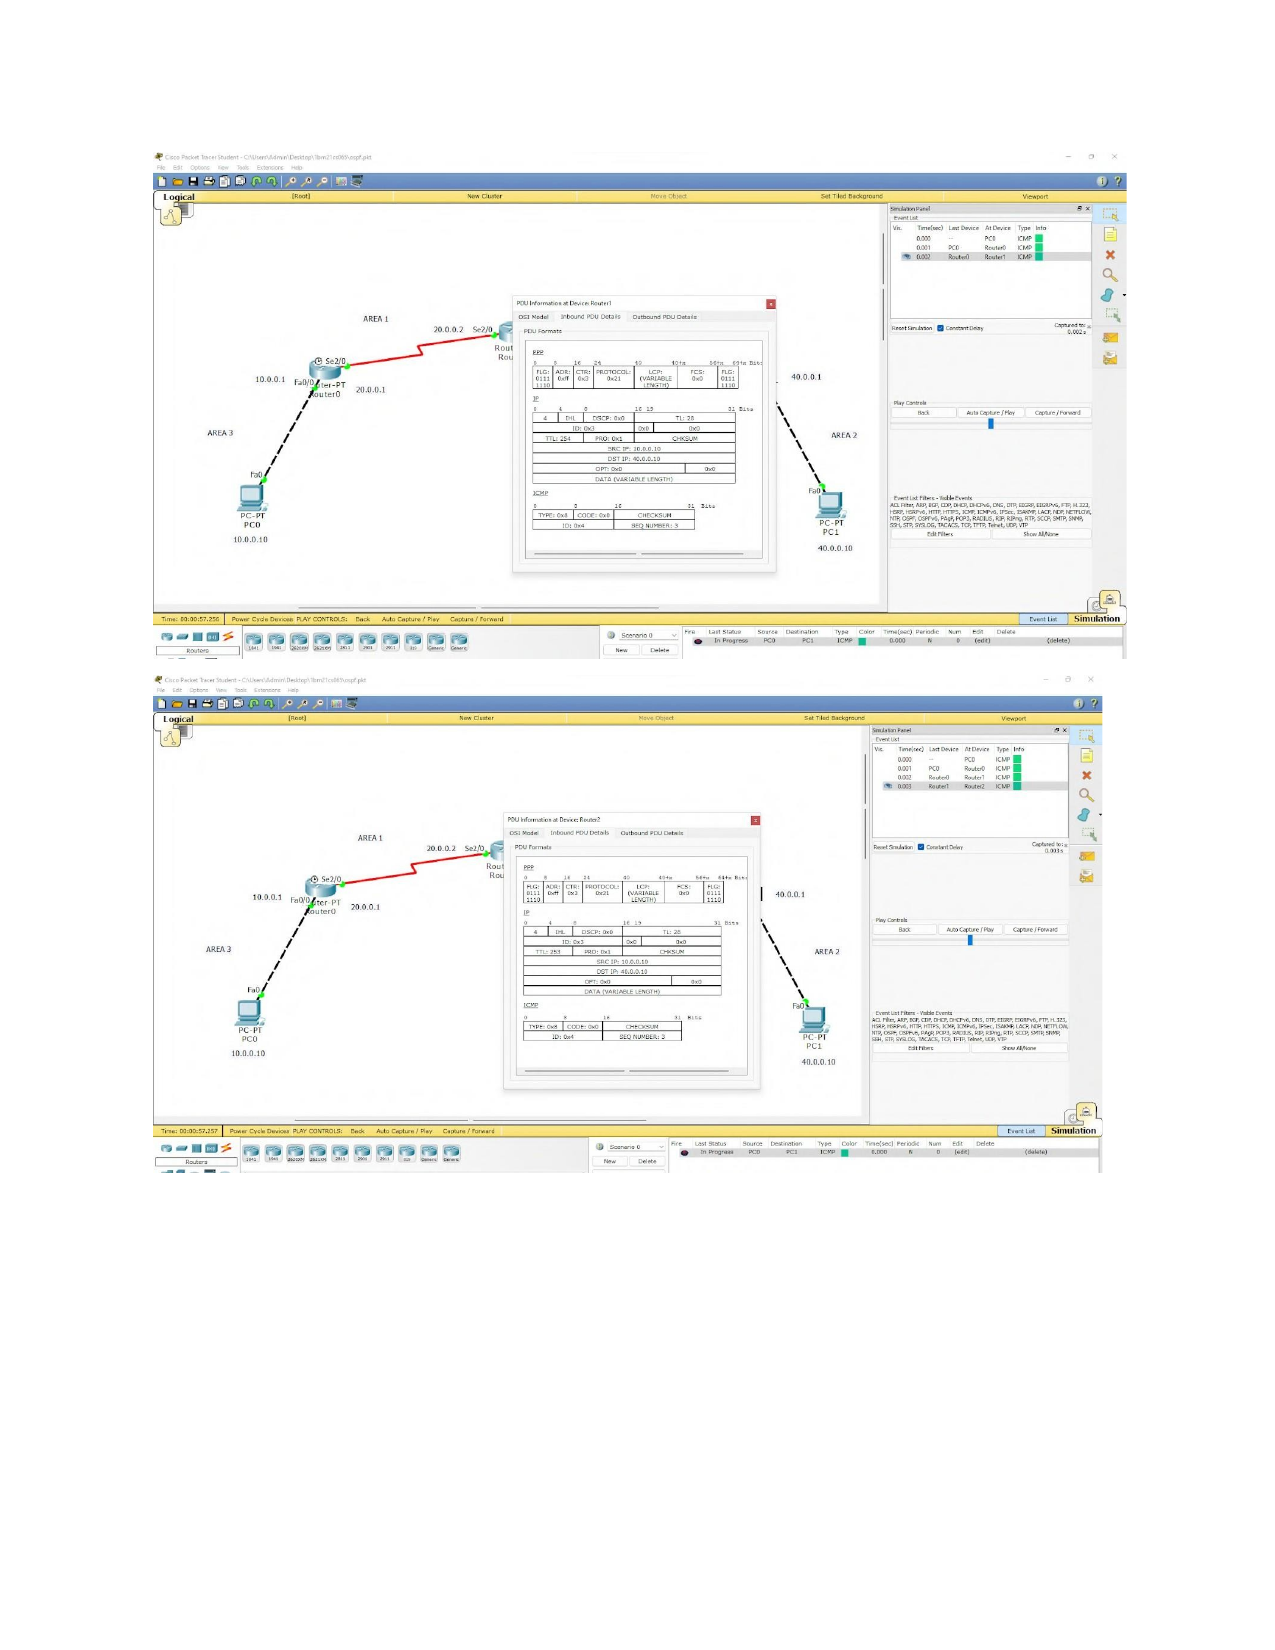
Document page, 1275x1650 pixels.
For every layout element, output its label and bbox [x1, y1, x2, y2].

picture [153, 152, 1127, 659]
picture [153, 675, 1103, 1173]
